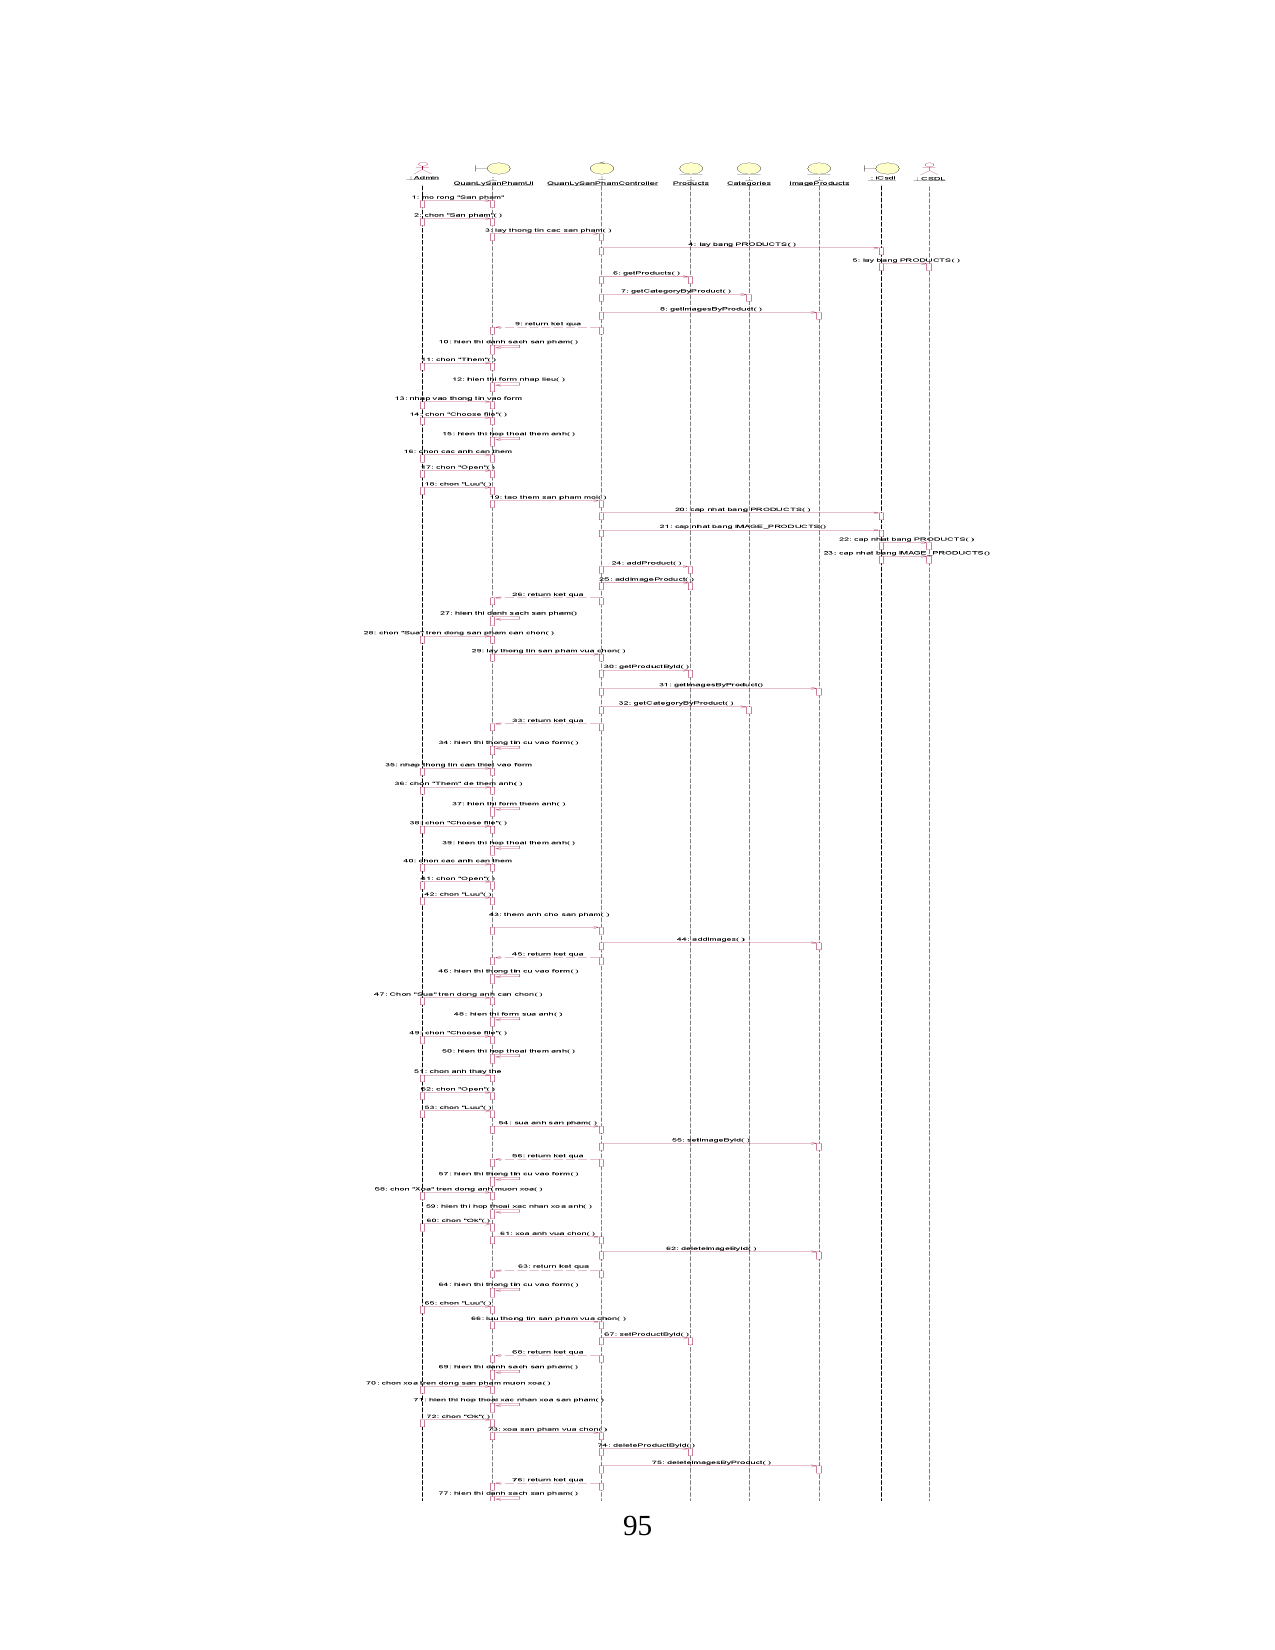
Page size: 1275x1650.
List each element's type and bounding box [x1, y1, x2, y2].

picture [331, 150, 1019, 1501]
